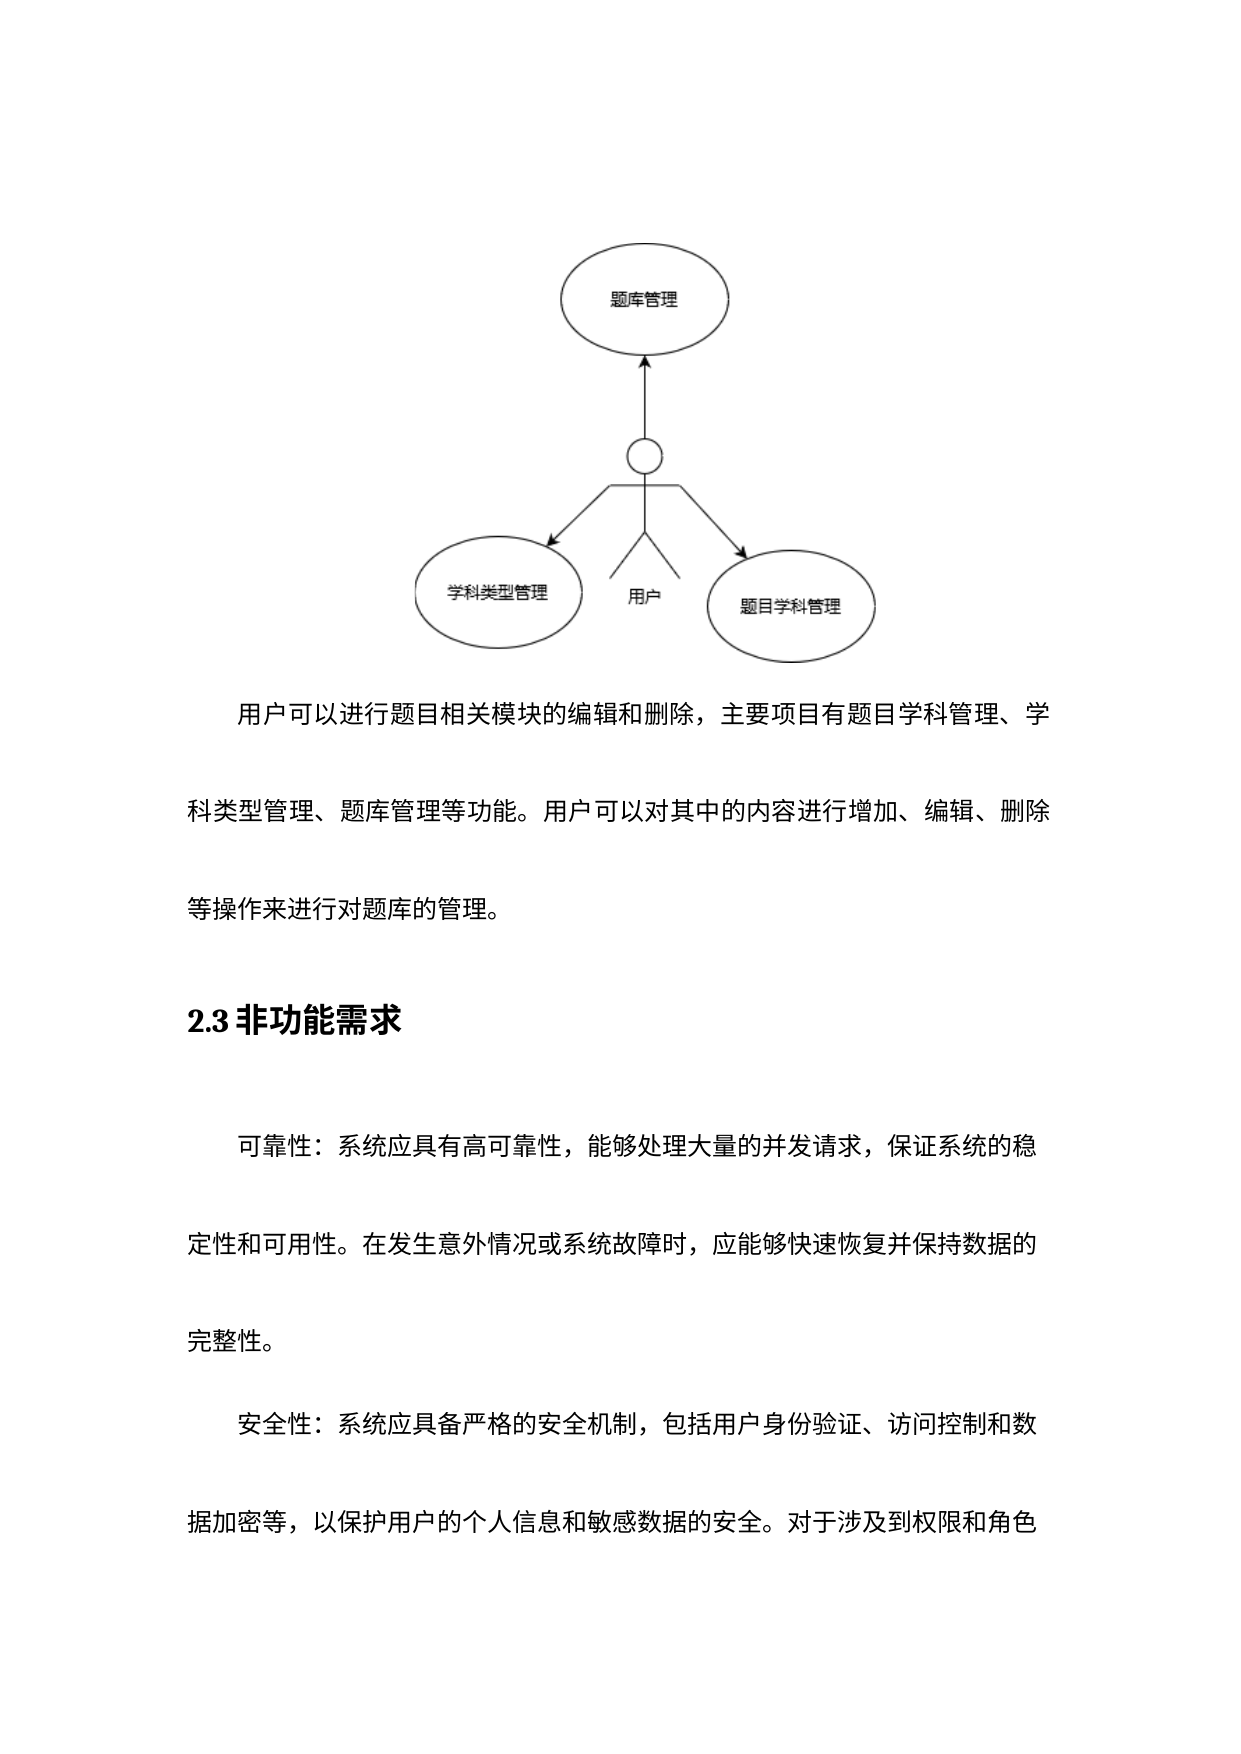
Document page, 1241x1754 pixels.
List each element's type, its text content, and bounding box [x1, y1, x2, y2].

picture [414, 243, 876, 663]
subtitle 2.3非功能需求 [187, 985, 1053, 1050]
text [187, 1390, 1053, 1553]
text 可靠性：系统应具有高可靠性，能够处理大量的并发请求，保证系统的稳定性和可用性。在发生意外情况或系统故障时，应能够快速恢复并保持数据的完整性。 [187, 1112, 1053, 1372]
text 用户可以进行题目相关模块的编辑和删除，主要项目有题目学科管理、学科类型管理、题库管理等功能。用户可以对其中的内容进行增加、编辑、删除等操作来进行对题库的管理。 [187, 680, 1053, 940]
